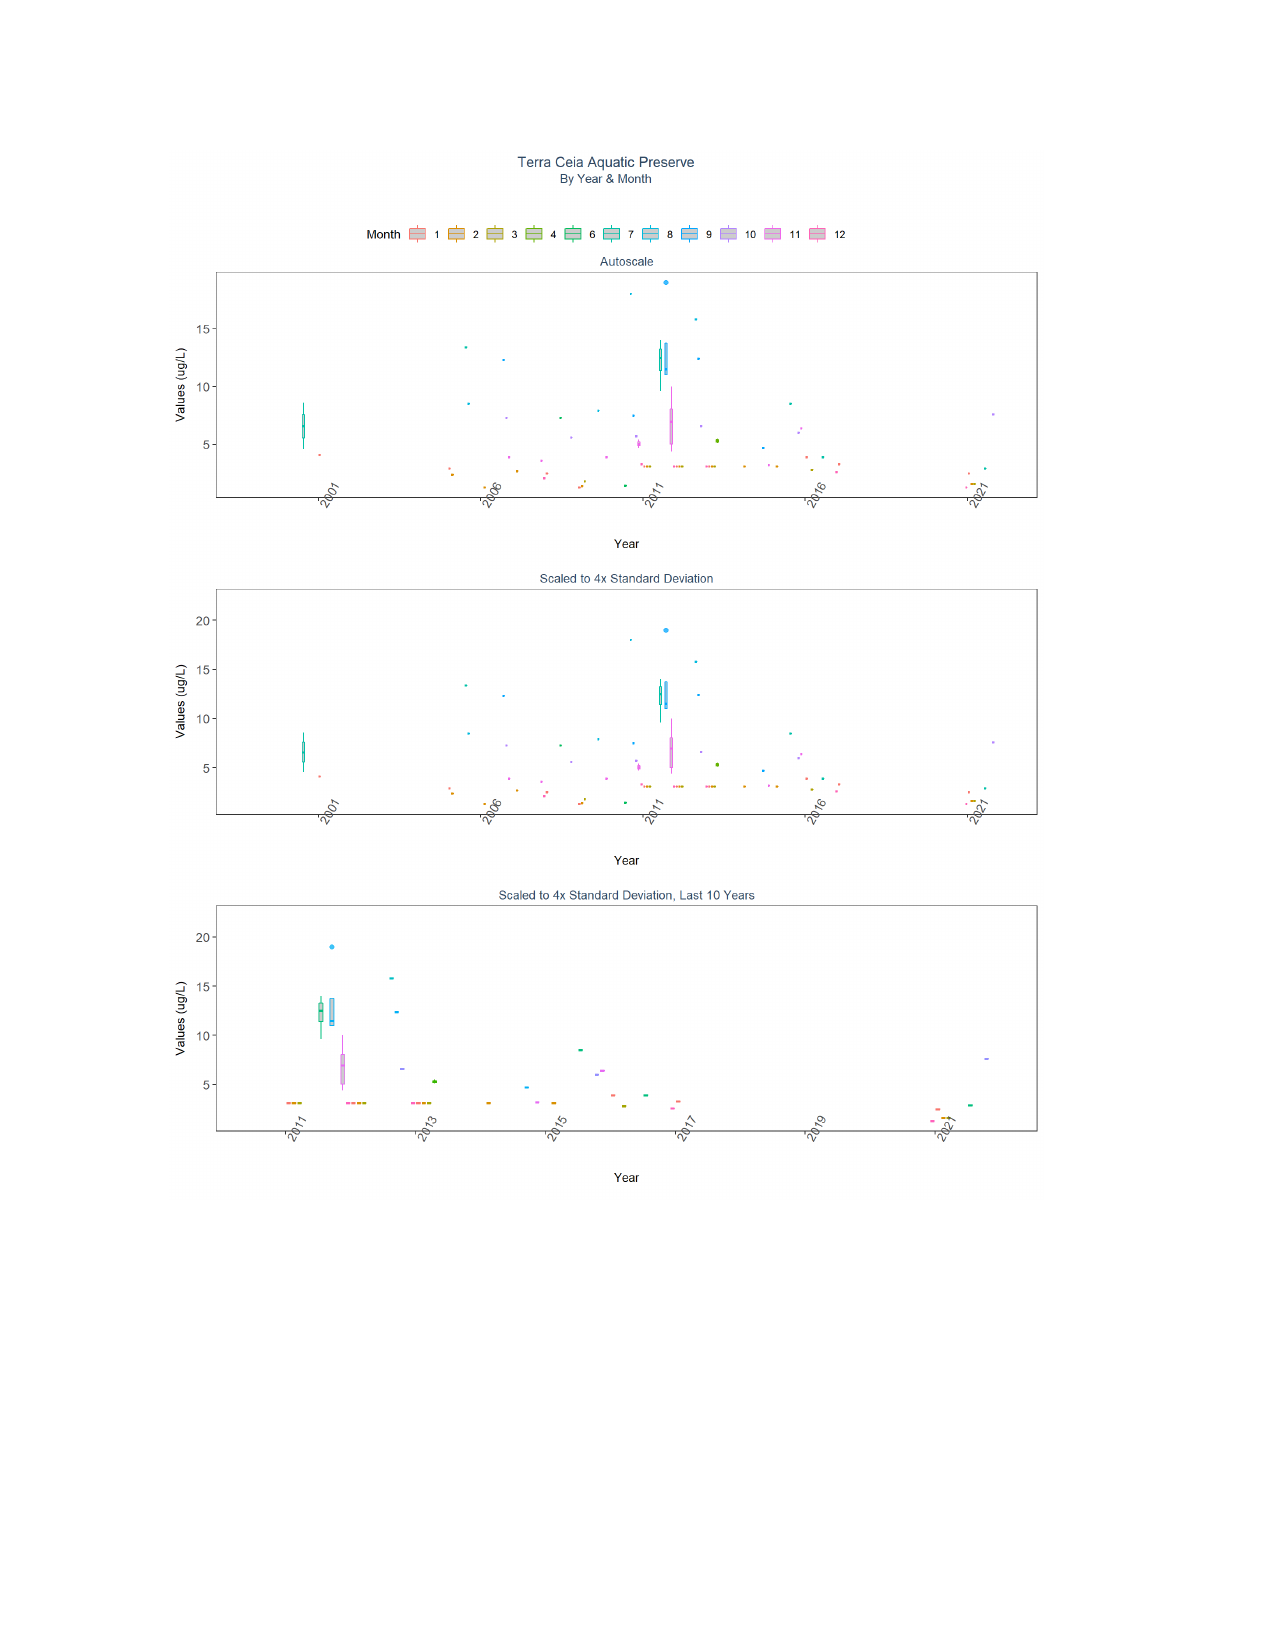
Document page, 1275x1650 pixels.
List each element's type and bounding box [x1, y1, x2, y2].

picture [168, 150, 1044, 1200]
